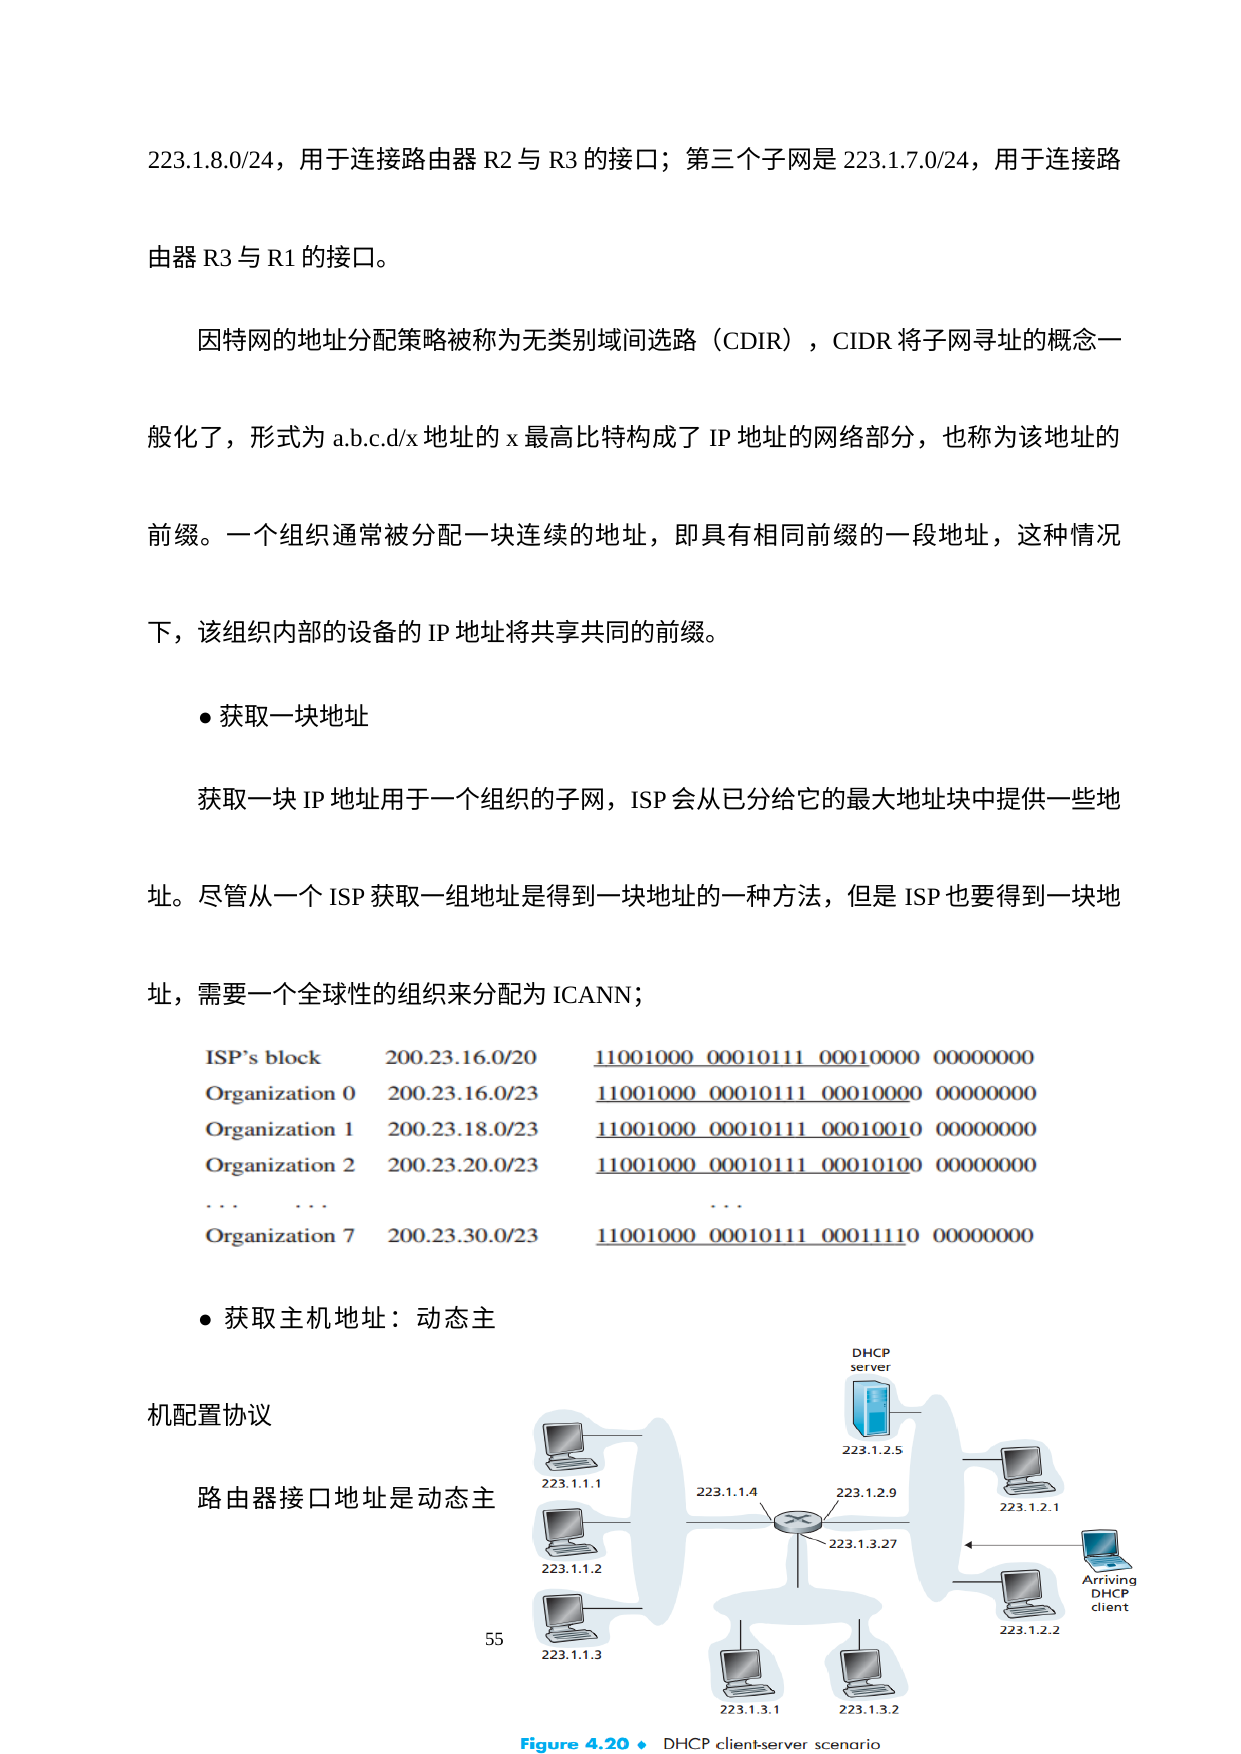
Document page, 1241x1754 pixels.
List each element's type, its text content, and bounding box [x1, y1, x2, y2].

list ● 获取主机地址：动态主机配置协议 [148, 1284, 1122, 1446]
list ● 获取一块地址 [148, 682, 1122, 747]
list 路由器接口地址是动态主机配置协议（DHCP）来实现的，利用DHCP，主机可以自动获取IP地址，每当一台主机加入时，DHCP服务器从其当前可用地址池中分配一个任意的地址给它，每当一台主机加入时，其地址便被收回池中。DHCP是一个客户机/服务器协议，每一子网都有一台DHCP服务器。 [148, 1464, 515, 1529]
picture [197, 1042, 1048, 1256]
list 获取一块IP地址用于一个组织的子网，ISP会从已分给它的最大地址块中提供一些地址。尽管从一个ISP获取一组地址是得到一块地址的一种方法，但是ISP也要得到一块地址，需要一个全球性的组织来分配为ICANN； [148, 765, 1122, 1025]
list 因特网的地址分配策略被称为无类别域间选路（CDIR），CIDR将子网寻址的概念一般化了，形式为a.b.c.d/x地址的x最高比特构成了IP地址的网络部分，也称为该地址的前缀。一个组织通常被分配一块连续的地址，即具有相同前缀的一段地址，这种情况下，该组织内部的设备的IP地址将共享共同的前缀。 [148, 306, 1122, 663]
picture [515, 1331, 1142, 1754]
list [148, 125, 1122, 288]
